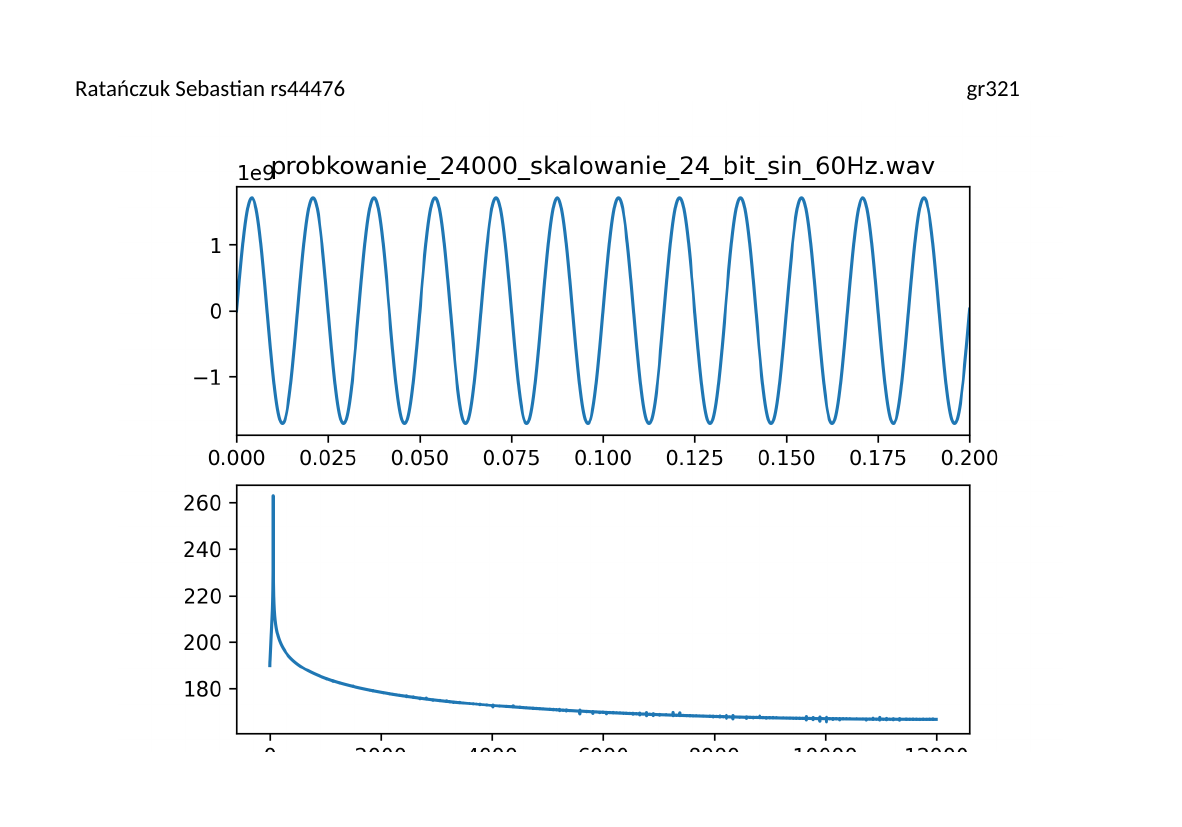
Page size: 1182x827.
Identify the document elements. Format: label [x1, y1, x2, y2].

picture [118, 101, 1063, 752]
